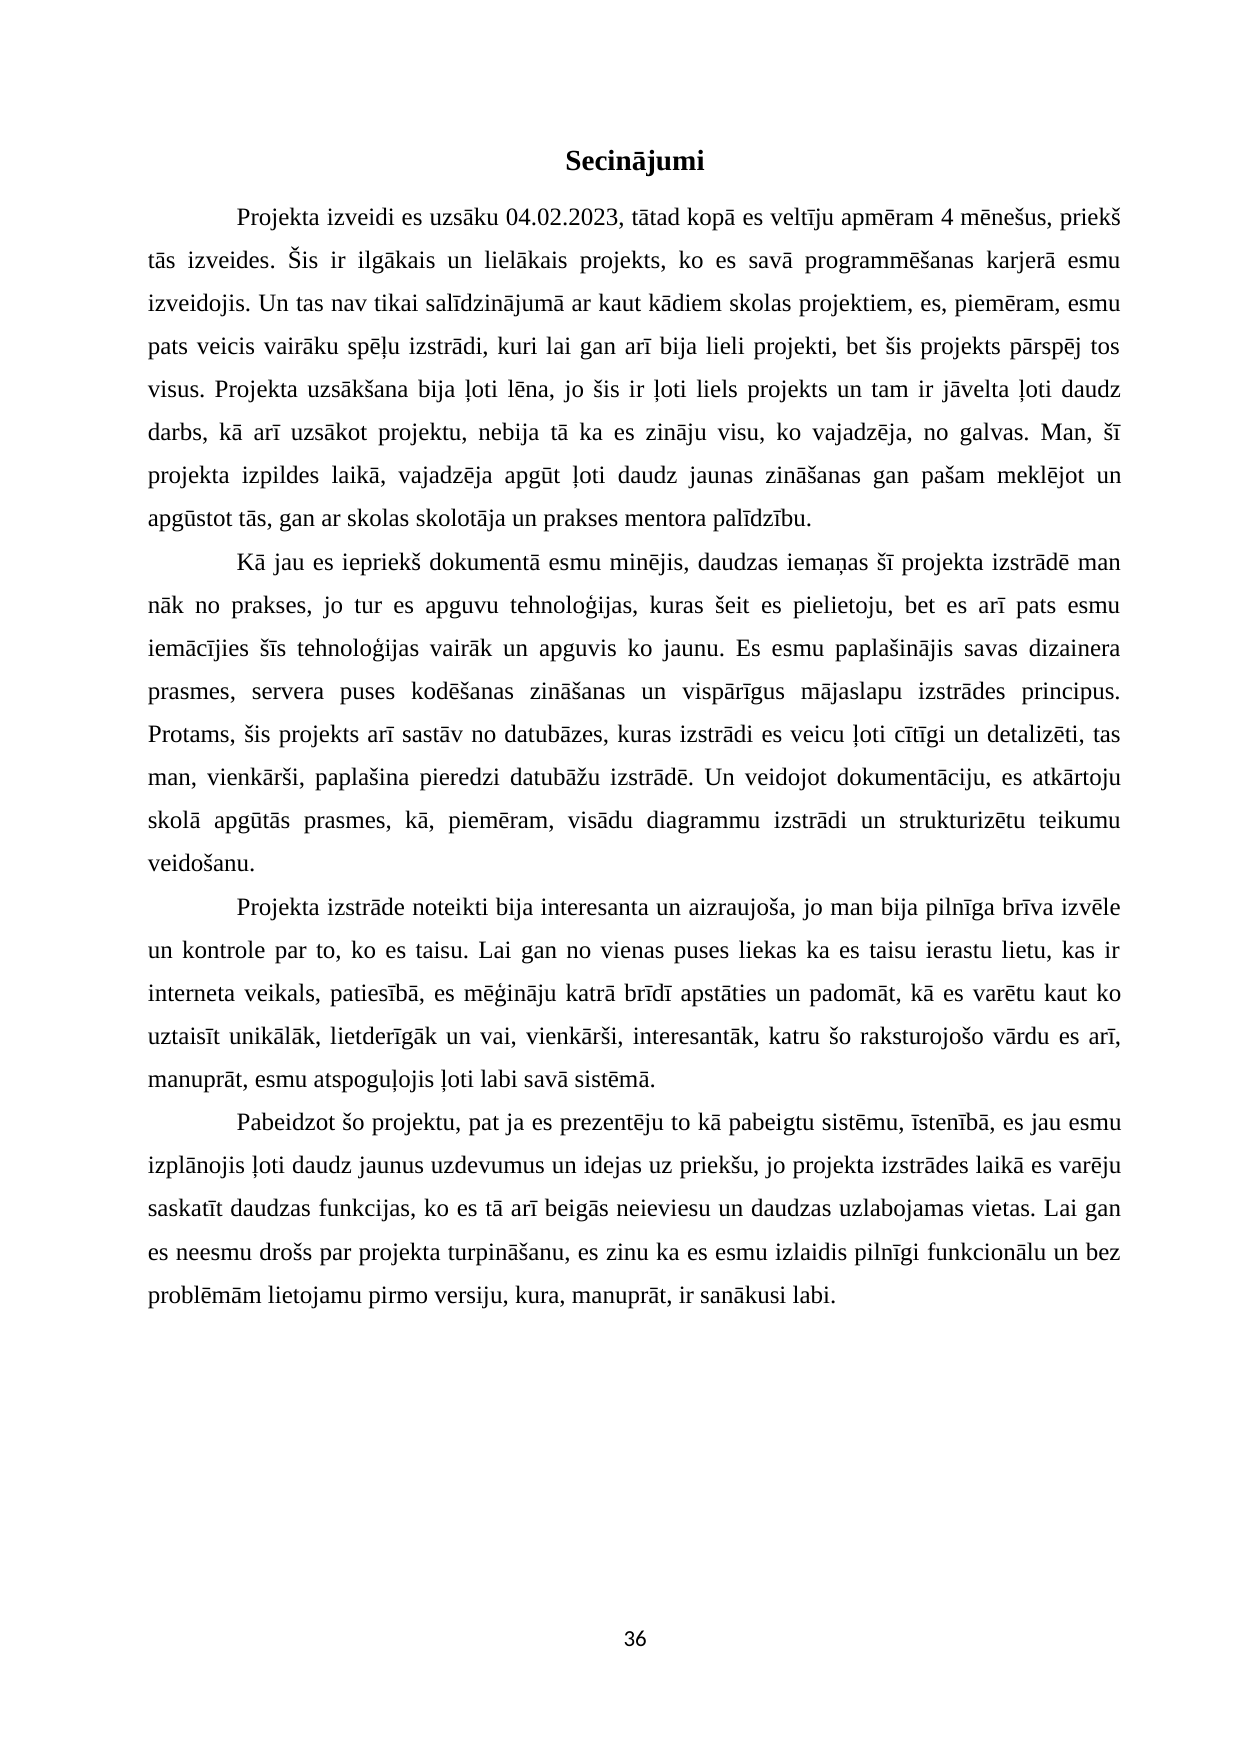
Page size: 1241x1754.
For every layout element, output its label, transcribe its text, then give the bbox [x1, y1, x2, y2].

text Pabeidzot šo projektu, pat ja es prezentēju to kā pabeigtu sistēmu, īstenībā, es jau esmu izplānojis ļoti daudz jaunus uzdevumus un idejas uz priekšu, jo projekta izstrādes laikā es varēju saskatīt daudzas funkcijas, ko es tā arī beigās neieviesu un daudzas uzlabojamas vietas. Lai gan es neesmu drošs par projekta turpināšanu, es zinu ka es esmu izlaidis pilnīgi funkcionālu un bez problēmām lietojamu pirmo versiju, kura, manuprāt, ir sanākusi labi. [148, 1107, 1122, 1308]
text Projekta izveidi es uzsāku 04.02.2023, tātad kopā es veltīju apmēram 4 mēnešus, priekš tās izveides. Šis ir ilgākais un lielākais projekts, ko es savā programmēšanas karjerā esmu izveidojis. Un tas nav tikai salīdzinājumā ar kaut kādiem skolas projektiem, es, piemēram, esmu pats veicis vairāku spēļu izstrādi, kuri lai gan arī bija lieli projekti, bet šis projekts pārspēj tos visus. Projekta uzsākšana bija ļoti lēna, jo šis ir ļoti liels projekts un tam ir jāvelta ļoti daudz darbs, kā arī uzsākot projektu, nebija tā ka es zināju visu, ko vajadzēja, no galvas. Man, šī projekta izpildes laikā, vajadzēja apgūt ļoti daudz jaunas zināšanas gan pašam meklējot un apgūstot tās, gan ar skolas skolotāja un prakses mentora palīdzību. [148, 202, 1122, 532]
text Projekta izstrāde noteikti bija interesanta un aizraujoša, jo man bija pilnīga brīva izvēle un kontrole par to, ko es taisu. Lai gan no vienas puses liekas ka es taisu ierastu lietu, kas ir interneta veikals, patiesībā, es mēģināju katrā brīdī apstāties un padomāt, kā es varētu kaut ko uztaisīt unikālāk, lietderīgāk un vai, vienkārši, interesantāk, katru šo raksturojošo vārdu es arī, manuprāt, esmu atspoguļojis ļoti labi savā sistēmā. [148, 892, 1122, 1093]
text Kā jau es iepriekš dokumentā esmu minējis, daudzas iemaņas šī projekta izstrādē man nāk no prakses, jo tur es apguvu tehnoloģijas, kuras šeit es pielietoju, bet es arī pats esmu iemācījies šīs tehnoloģijas vairāk un apguvis ko jaunu. Es esmu paplašinājis savas dizainera prasmes, servera puses kodēšanas zināšanas un vispārīgus mājaslapu izstrādes principus. Protams, šis projekts arī sastāv no datubāzes, kuras izstrādi es veicu ļoti cītīgi un detalizēti, tas man, vienkārši, paplašina pieredzi datubāžu izstrādē. Un veidojot dokumentāciju, es atkārtoju skolā apgūtās prasmes, kā, piemēram, visādu diagrammu izstrādi un strukturizētu teikumu veidošanu. [148, 547, 1122, 877]
text Secinājumi [148, 143, 1122, 177]
